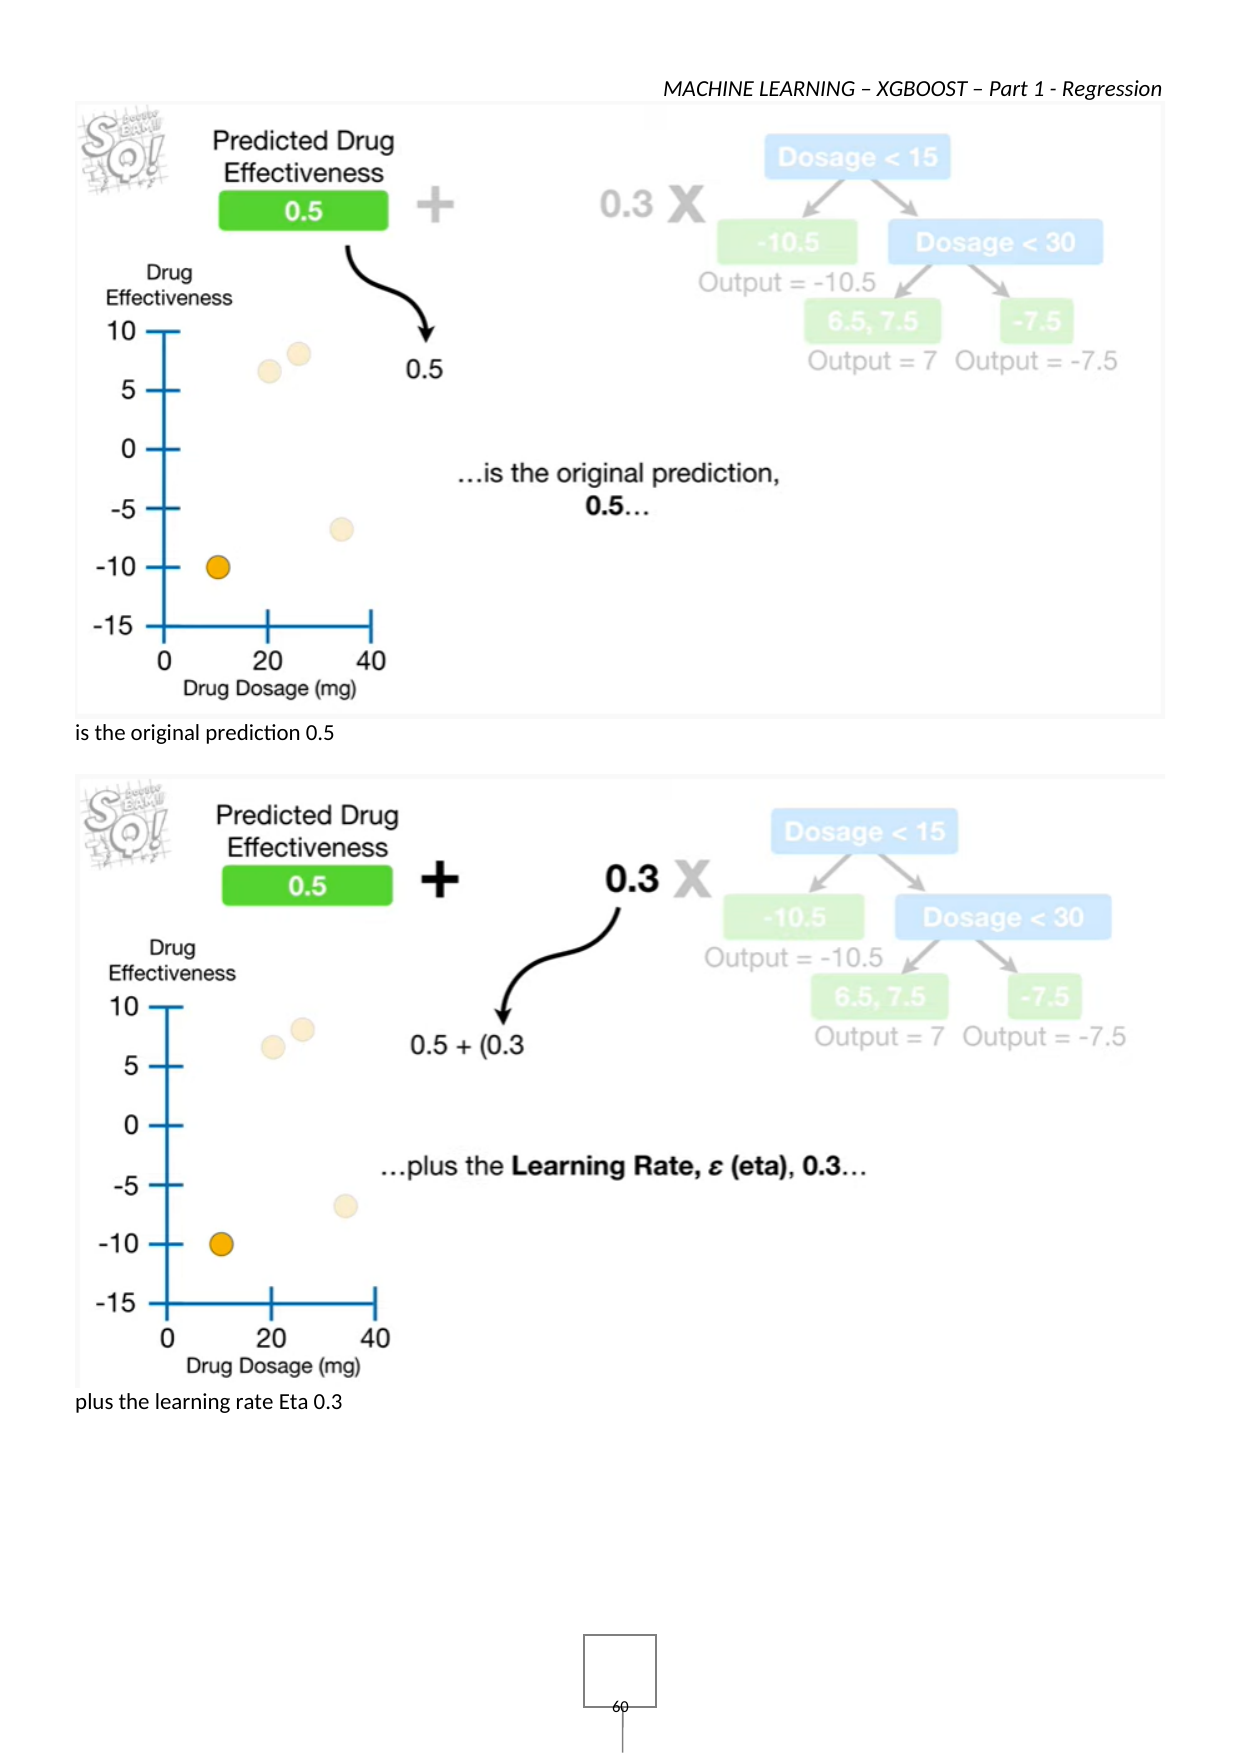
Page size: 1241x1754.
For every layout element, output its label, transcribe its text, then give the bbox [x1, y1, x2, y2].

picture [75, 774, 1166, 1388]
text plus the learning rate Eta 0.3 [75, 1388, 1165, 1415]
picture [75, 101, 1166, 719]
text is the original prediction 0.5 [75, 719, 1165, 747]
